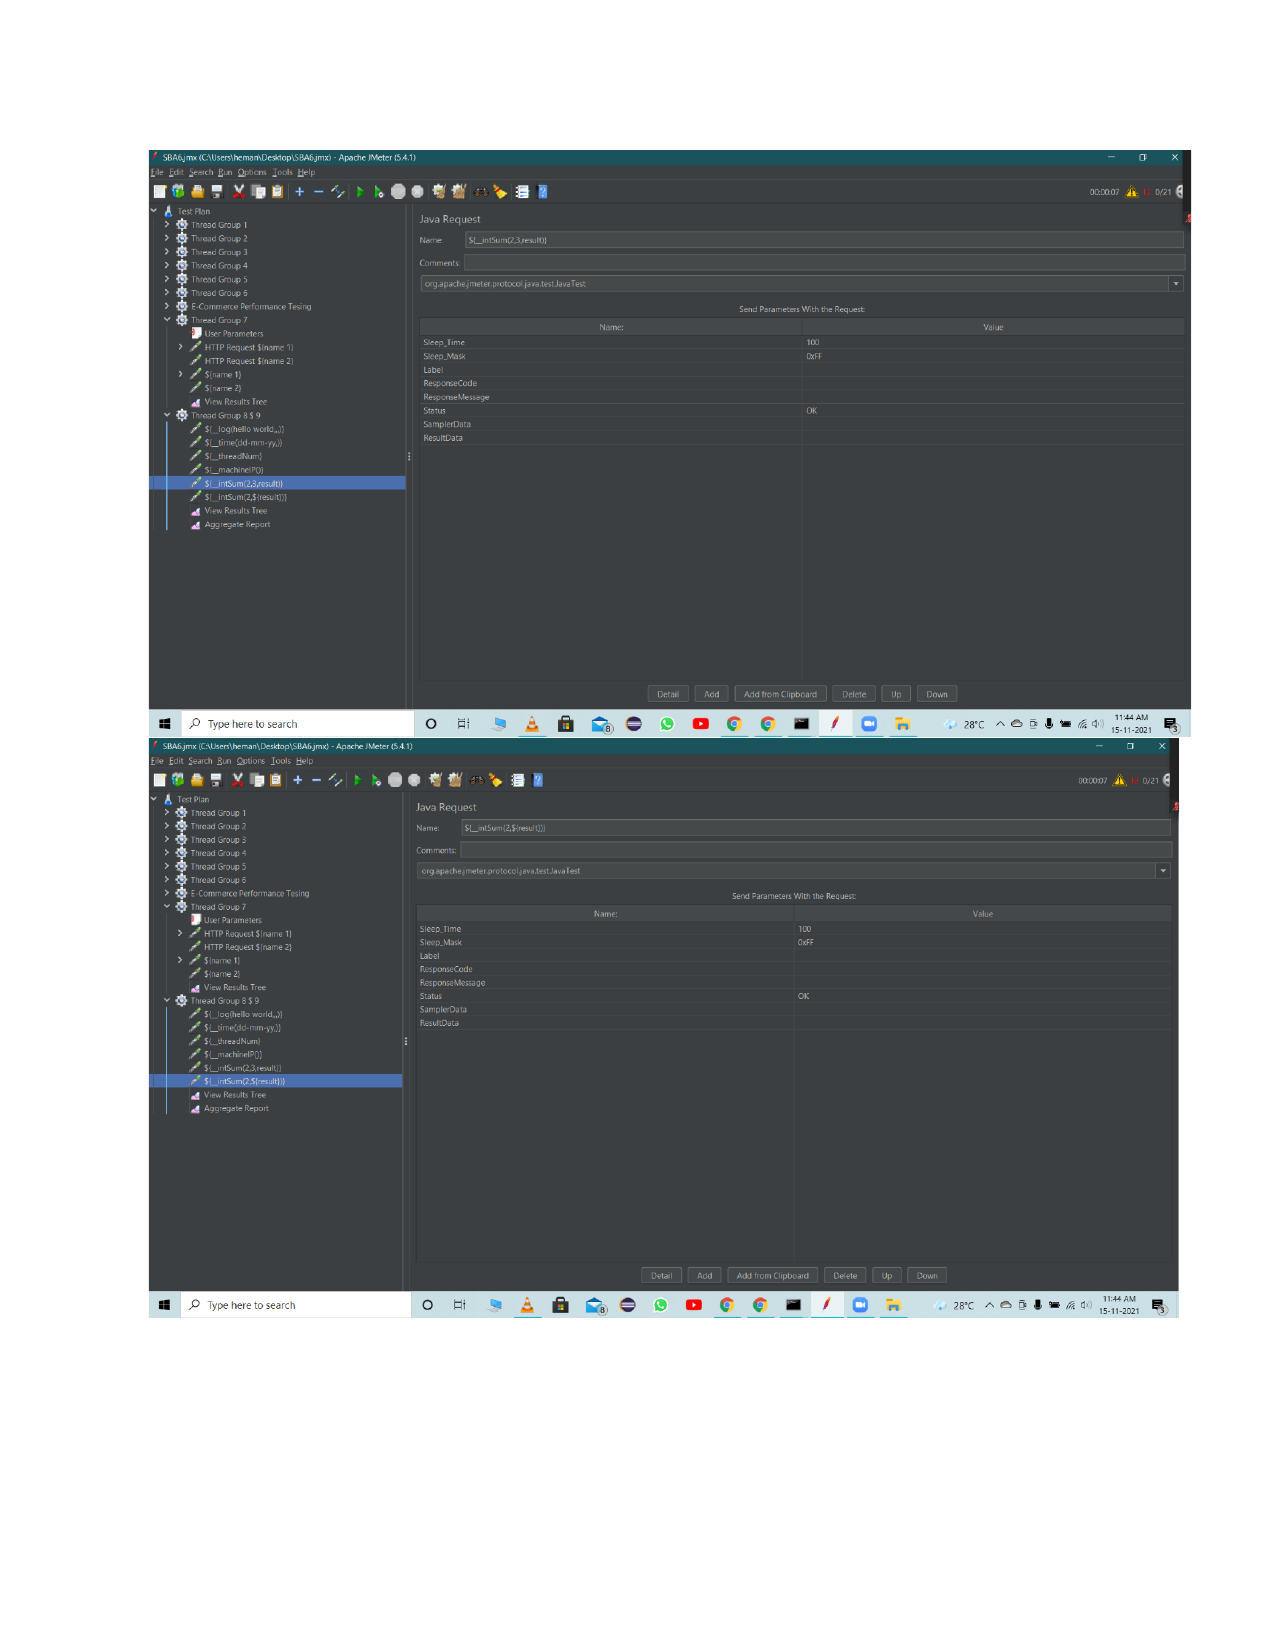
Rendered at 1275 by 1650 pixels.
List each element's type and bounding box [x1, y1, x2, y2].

picture [148, 738, 1179, 1318]
picture [148, 150, 1192, 737]
